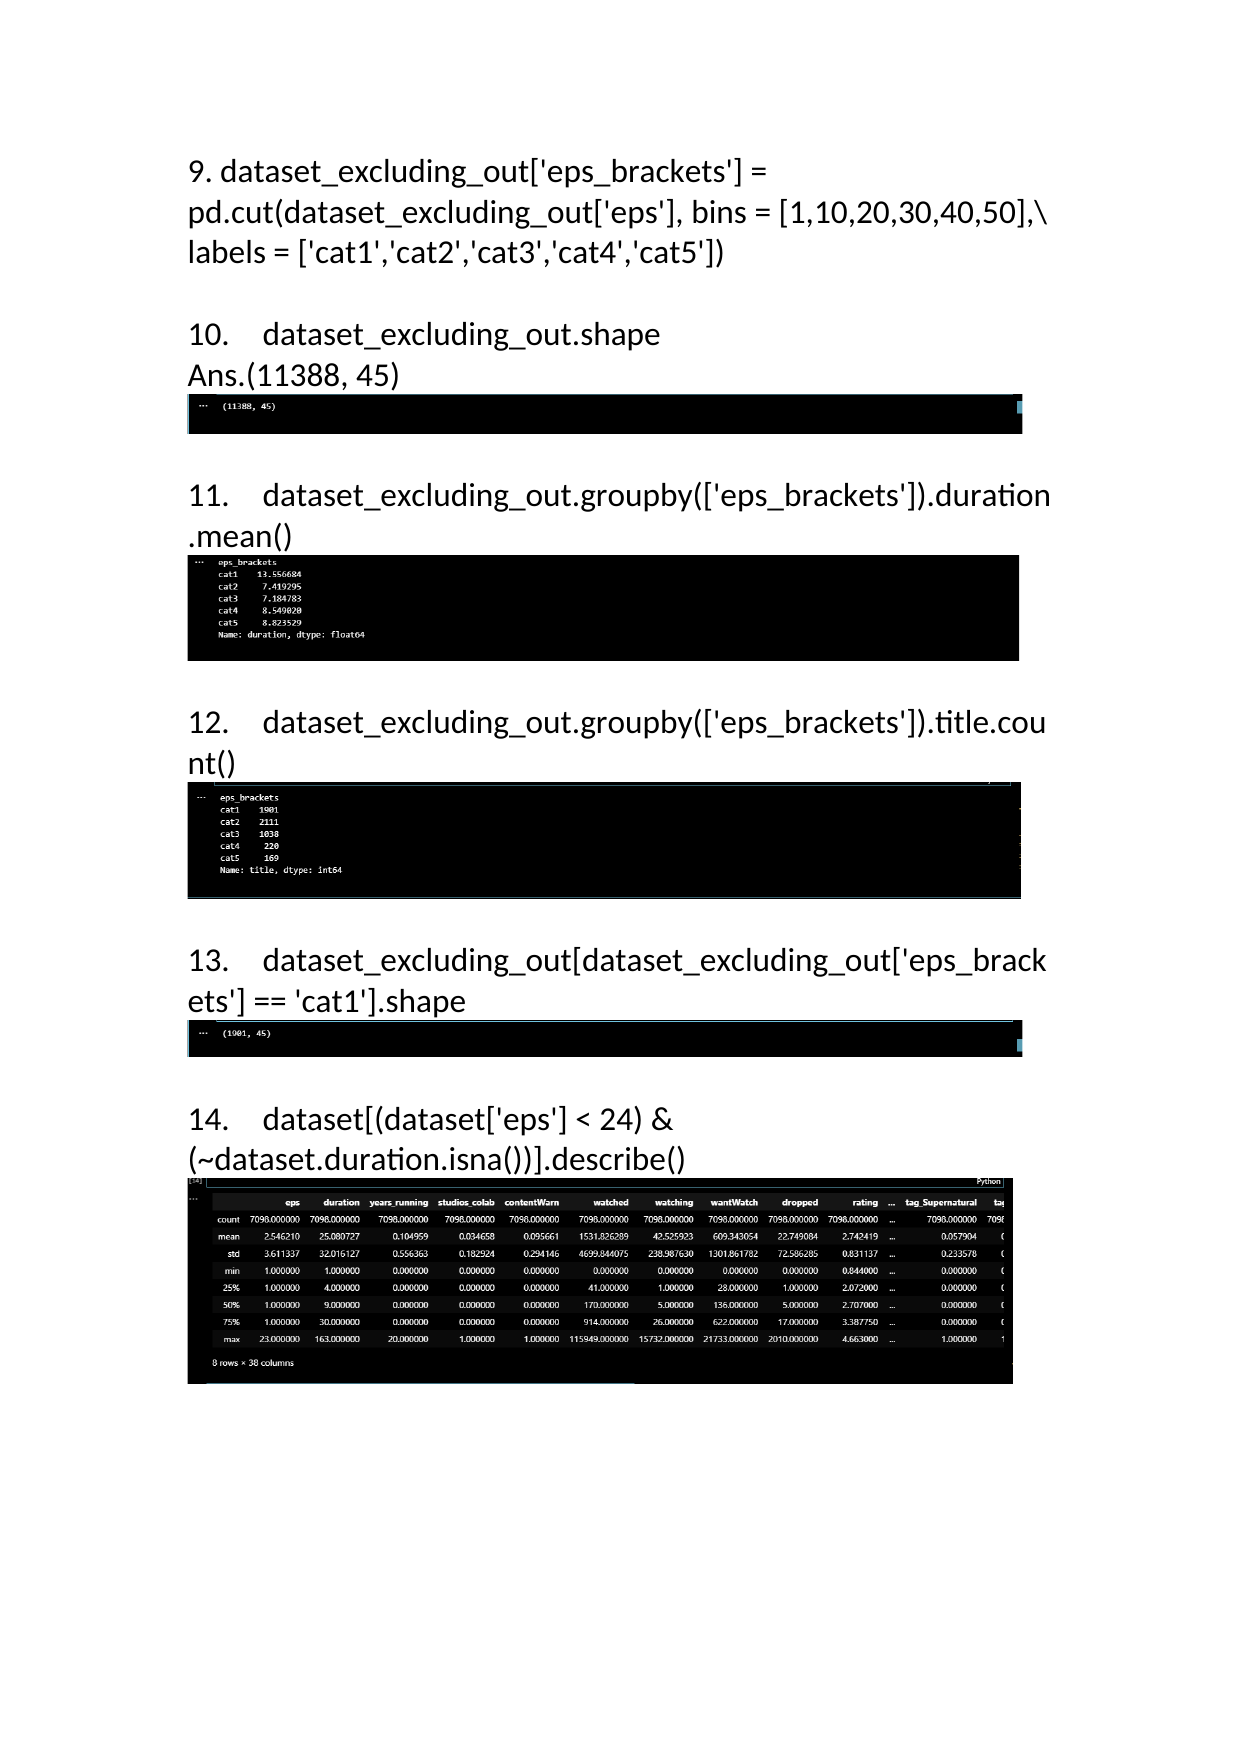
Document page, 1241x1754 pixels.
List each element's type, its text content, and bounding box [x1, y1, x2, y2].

picture [187, 394, 1023, 434]
list dataset_excluding_out['eps_brackets'] = pd.cut(dataset_excluding_out['eps'], bins = [1,10,20,30,40,50],\labels = ['cat1','cat2','cat3','cat4','cat5']) [187, 150, 1053, 272]
list dataset_excluding_out[dataset_excluding_out['eps_brackets'] == 'cat1'].shape [187, 939, 1053, 1021]
picture [187, 1020, 1023, 1057]
list dataset_excluding_out.shape [187, 313, 1053, 354]
list dataset_excluding_out.groupby(['eps_brackets']).title.count() [187, 701, 1053, 782]
list dataset[(dataset['eps'] < 24) & (~dataset.duration.isna())].describe() [187, 1097, 1053, 1179]
picture [187, 555, 1020, 661]
picture [187, 1178, 1013, 1384]
list dataset_excluding_out.groupby(['eps_brackets']).duration.mean() [187, 474, 1053, 556]
picture [187, 782, 1021, 899]
list Ans.(11388, 45) [187, 354, 1053, 394]
